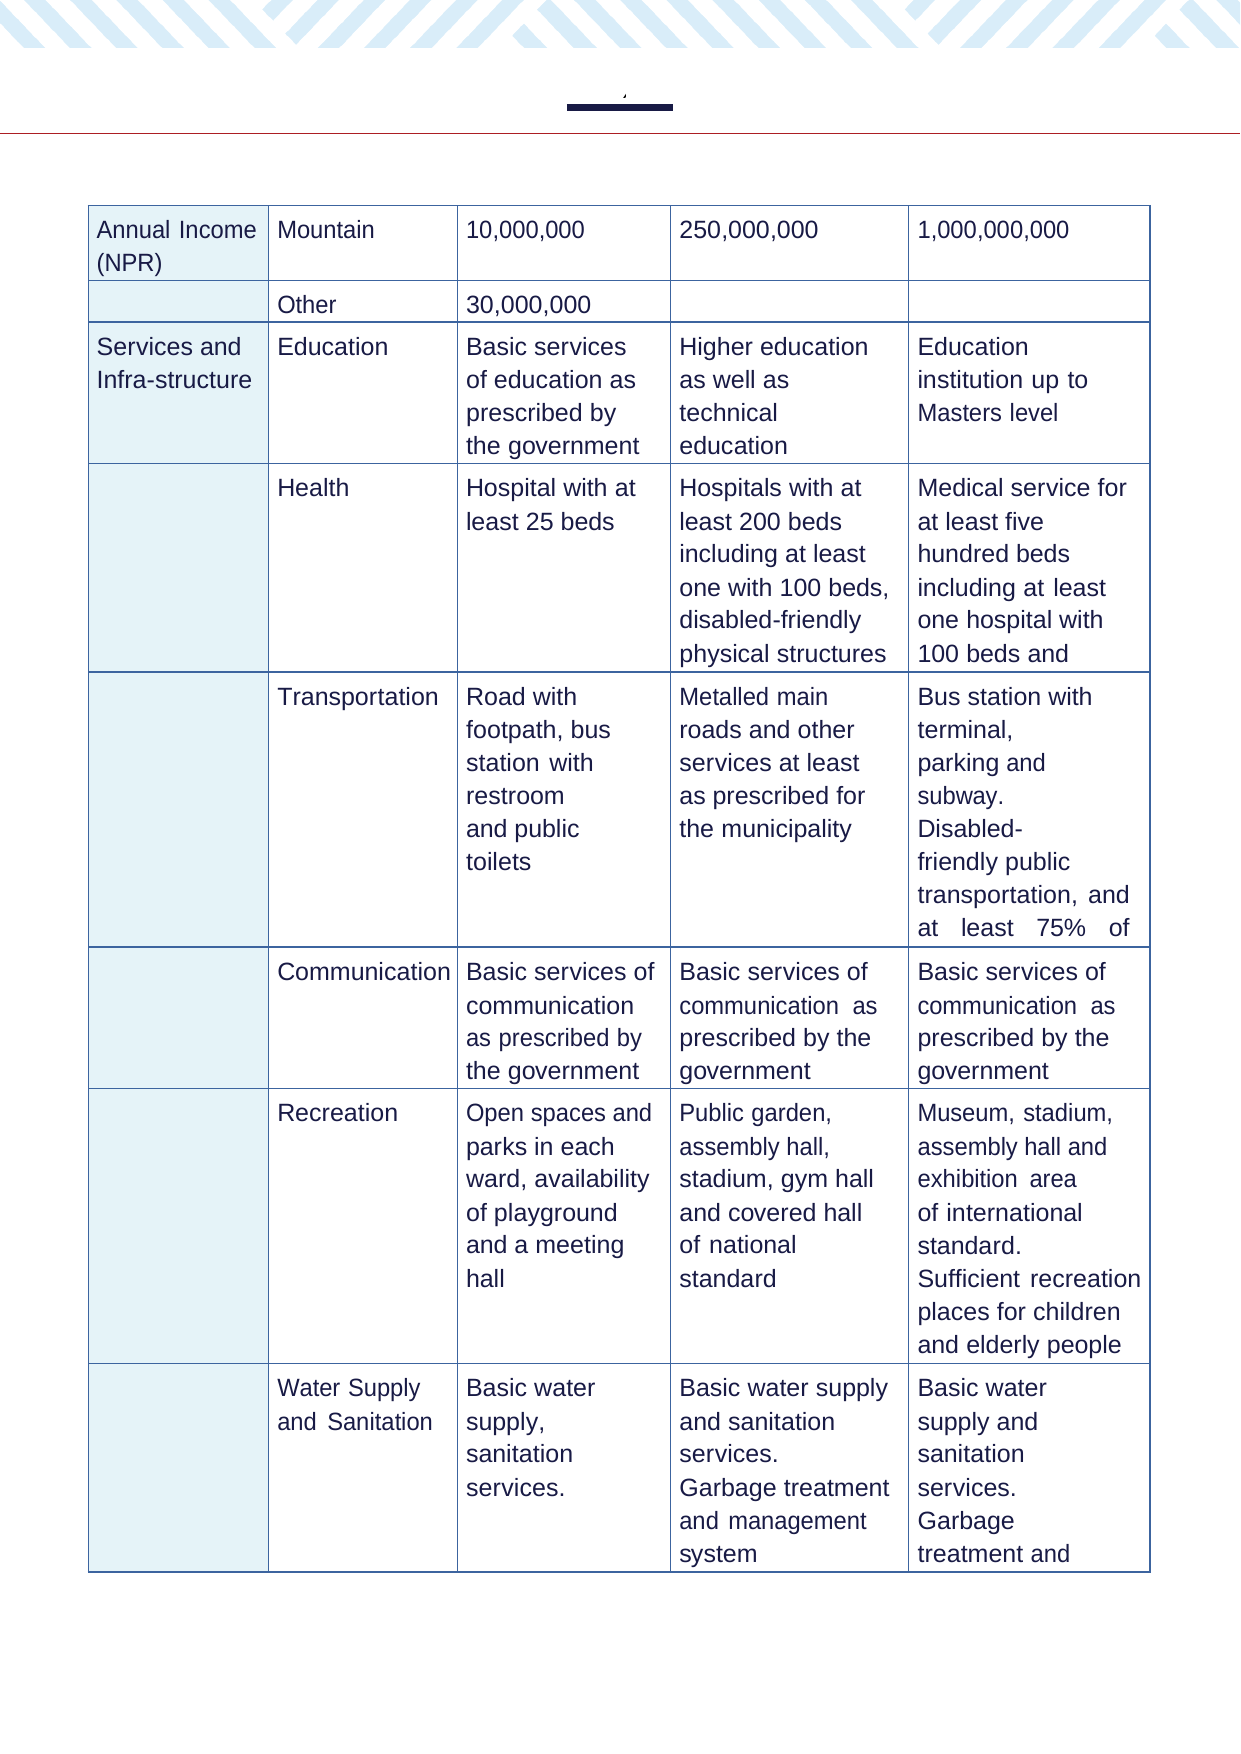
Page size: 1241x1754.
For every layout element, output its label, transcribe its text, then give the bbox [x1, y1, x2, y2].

table_cell Recreation [269, 1089, 457, 1363]
table_cell as prescribed by [458, 1021, 670, 1055]
table_cell prescribed by the [671, 1021, 908, 1055]
table_cell Basic services of [909, 948, 1149, 988]
table_cell Higher education as well as technical education [671, 323, 908, 463]
table_cell [89, 1364, 268, 1571]
table_cell Basic services of education as prescribed by the government [458, 323, 670, 463]
table_cell prescribed by the [909, 1021, 1149, 1055]
table_cell Basic water supply and sanitation services. Garbage treatment and management system [671, 1364, 908, 1571]
table_cell [909, 281, 1149, 321]
table_cell Other [269, 281, 457, 321]
table_cell [89, 281, 268, 321]
table_cell 30,000,000 [458, 281, 670, 321]
table_cell [89, 1089, 268, 1363]
table_cell Medical service for at least five hundred beds including at least one hospital with 100 beds and specialist doctors [909, 464, 1149, 671]
table_cell Education [269, 323, 457, 463]
table_cell Road with footpath, bus station with restroom and public toilets [458, 673, 670, 946]
table_header Mountain [269, 206, 457, 280]
table_cell Basic services of [458, 948, 670, 988]
table_cell [671, 281, 908, 321]
table_cell Water Supply and Sanitation [269, 1364, 457, 1571]
picture [0, 0, 1241, 48]
table_cell Hospitals with at least 200 beds including at least one with 100 beds, disabled-friendly physical structures [671, 464, 908, 671]
table_cell Public garden, assembly hall, stadium, gym hall and covered hall of national standard [671, 1089, 908, 1363]
table_cell [89, 948, 268, 1088]
table_cell communication as [671, 988, 908, 1021]
table_cell Communication [269, 948, 457, 1088]
table_cell government [909, 1055, 1149, 1088]
table_cell communication as [909, 988, 1149, 1021]
table_cell Basic services of [671, 948, 908, 988]
table_cell Basic water supply, sanitation services. [458, 1364, 670, 1571]
table_cell communication [458, 988, 670, 1021]
table_cell [89, 464, 268, 671]
table_cell [89, 673, 268, 946]
table_header 1,000,000,000 [909, 206, 1149, 280]
table_cell Hospital with at least 25 beds [458, 464, 670, 671]
table_cell Health [269, 464, 457, 671]
table_header 10,000,000 [458, 206, 670, 280]
table_cell Open spaces and parks in each ward, availability of playground and a meeting hall [458, 1089, 670, 1363]
table_cell Bus station with terminal, parking and subway. Disabled- friendly public transportation, and at least 75% of road is metalled [909, 673, 1149, 946]
table_cell government [671, 1055, 908, 1088]
table_cell Basic water supply and sanitation services. Garbage treatment and management system [909, 1364, 1149, 1571]
table_cell Education institution up to Masters level [909, 323, 1149, 463]
table_cell Transportation [269, 673, 457, 946]
table_cell Museum, stadium, assembly hall and exhibition area of international standard. Sufficient recreation places for children and elderly people [909, 1089, 1149, 1363]
table_cell Services and Infra-structure [89, 323, 268, 463]
table_header Annual Income (NPR) [89, 206, 268, 280]
table_cell the government [458, 1055, 670, 1088]
table_cell Metalled main roads and other services at least as prescribed for the municipality [671, 673, 908, 946]
table_header 250,000,000 [671, 206, 908, 280]
